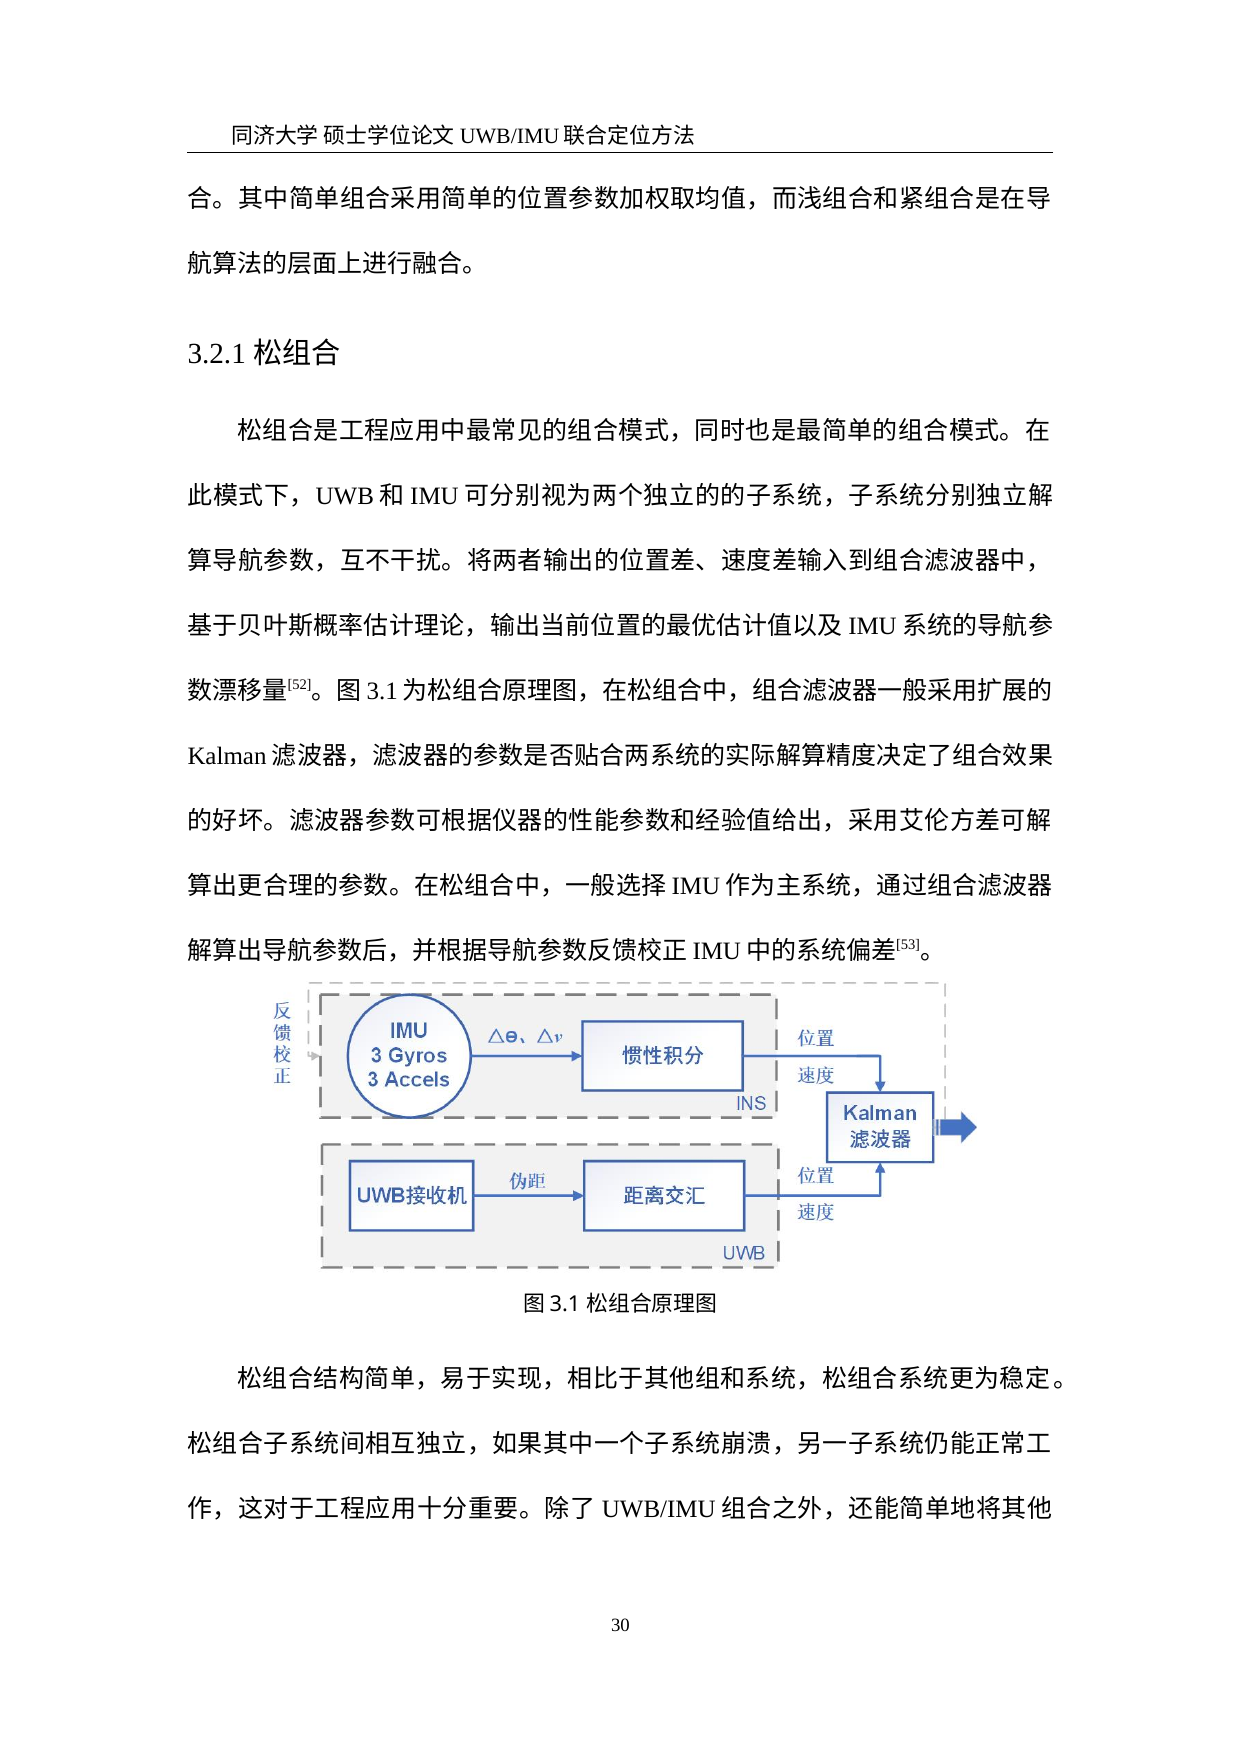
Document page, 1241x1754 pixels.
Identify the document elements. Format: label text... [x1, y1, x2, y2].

text 图3.1 松组合原理图 [187, 1286, 1053, 1319]
picture [261, 981, 979, 1273]
text 3.2.1 松组合 [187, 319, 1053, 384]
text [187, 1344, 1053, 1539]
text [187, 164, 1053, 294]
text 松组合是工程应用中最常见的组合模式，同时也是最简单的组合模式。在此模式下，UWB和IMU可分别视为两个独立的的子系统，子系统分别独立解算导航参数，互不干扰。将两者输出的位置差、速度差输入到组合滤波器中，基于贝叶斯概率估计理论，输出当前位置的最优估计值以及IMU系统的导航参数漂移量[52]。图3.1为松组合原理图，在松组合中，组合滤波器一般采用扩展的Kalman滤波器，滤波器的参数是否贴合两系统的实际解算精度决定了组合效果的好坏。滤波器参数可根据仪器的性能参数和经验值给出，采用艾伦方差可解算出更合理的参数。在松组合中，一般选择IMU作为主系统，通过组合滤波器解算出导航参数后，并根据导航参数反馈校正IMU中的系统偏差[53]。 [187, 396, 1053, 981]
